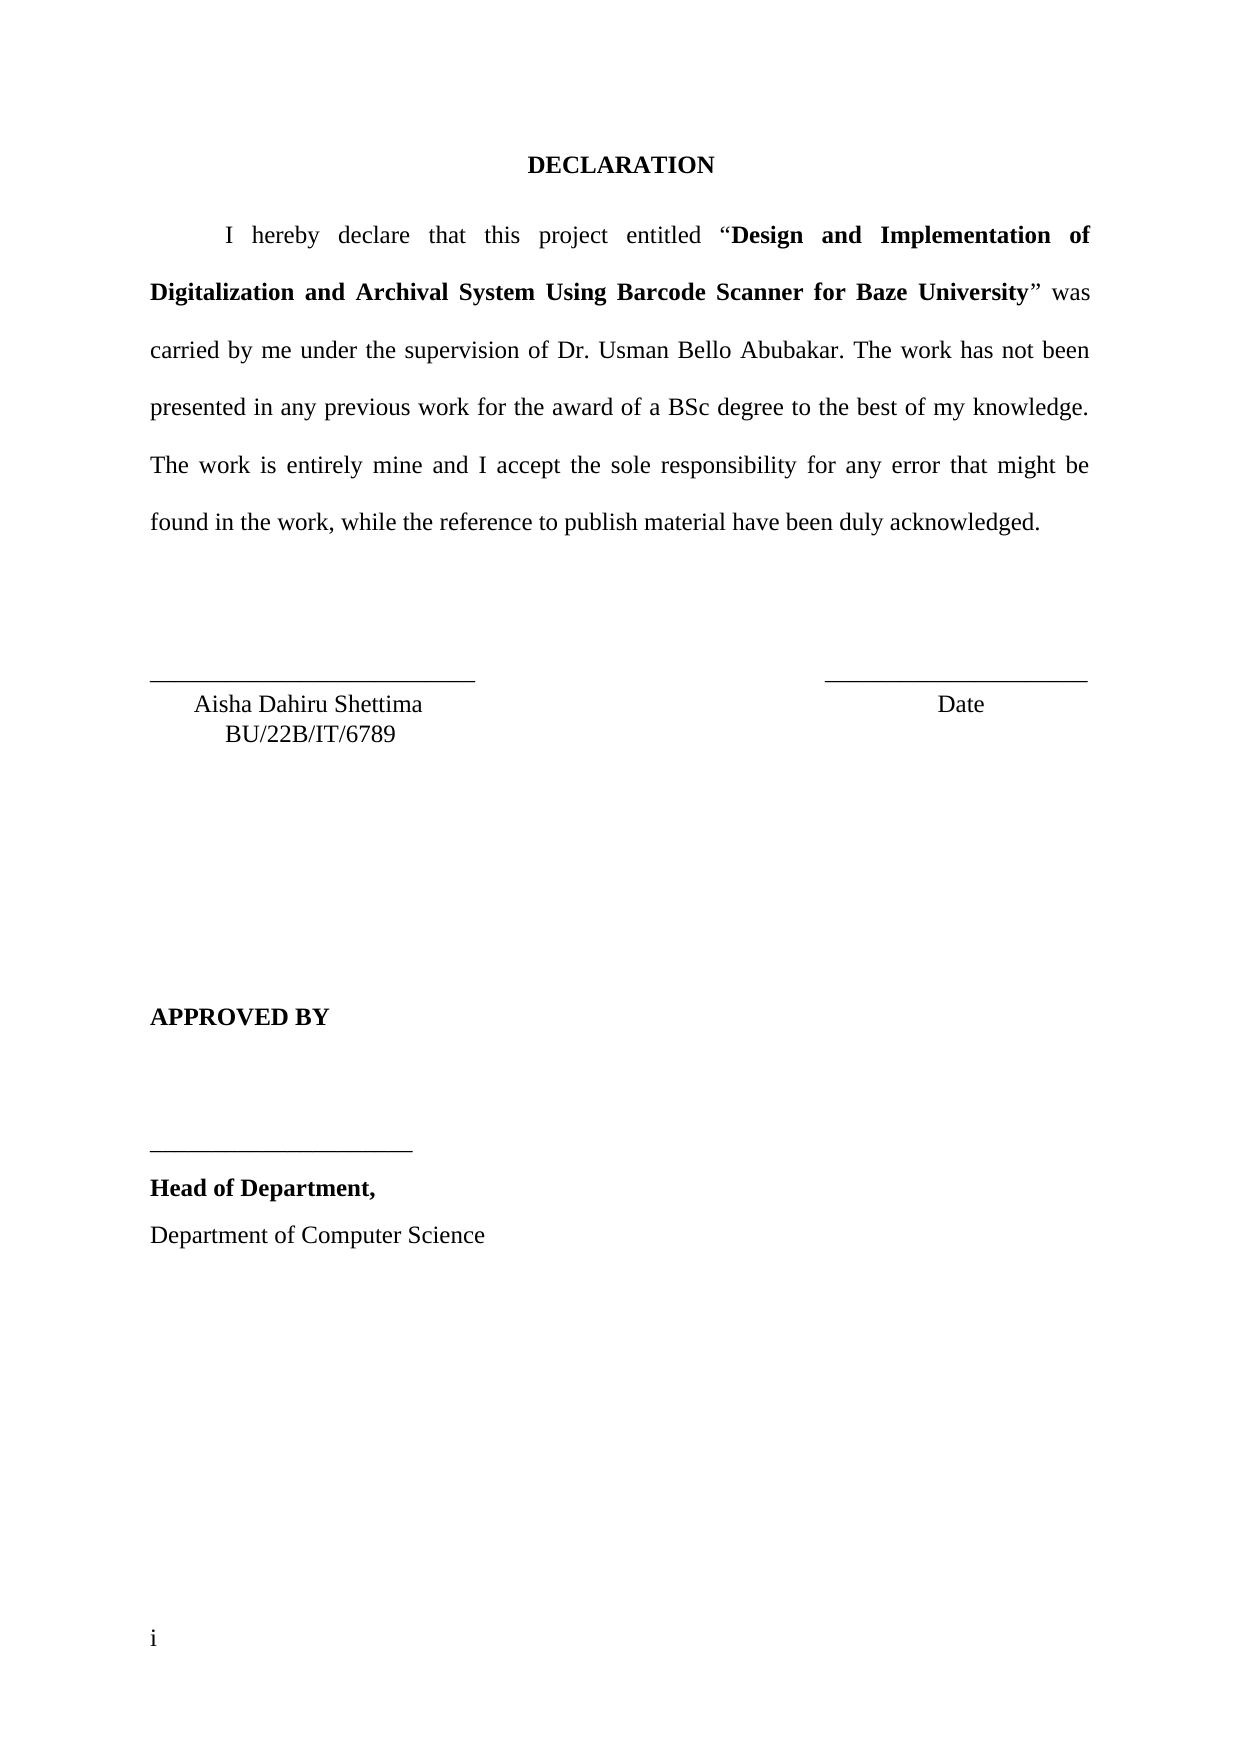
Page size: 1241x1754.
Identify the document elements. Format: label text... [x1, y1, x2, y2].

text __________________________ _____________________ [150, 656, 1090, 684]
text BU/22B/IT/6789 [150, 719, 1090, 748]
text Head of Department, [150, 1173, 1090, 1202]
text Aisha Dahiru Shettima Date [150, 689, 1090, 718]
text Department of Computer Science [150, 1221, 1090, 1249]
text APPROVED BY [150, 1002, 1090, 1031]
text _____________________ [150, 1096, 1090, 1155]
subtitle DECLARATION [152, 150, 1090, 179]
text I hereby declare that this project entitled “Design and Implementation of Digitalization and Archival System Using Barcode Scanner for Baze University” was carried by me under the supervision of Dr. Usman Bello Abubakar. The work has not been presented in any previous work for the award of a BSc degree to the best of my knowledge. The work is entirely mine and I accept the sole responsibility for any error that might be found in the work, while the reference to publish material have been duly acknowledged. [150, 220, 1090, 536]
